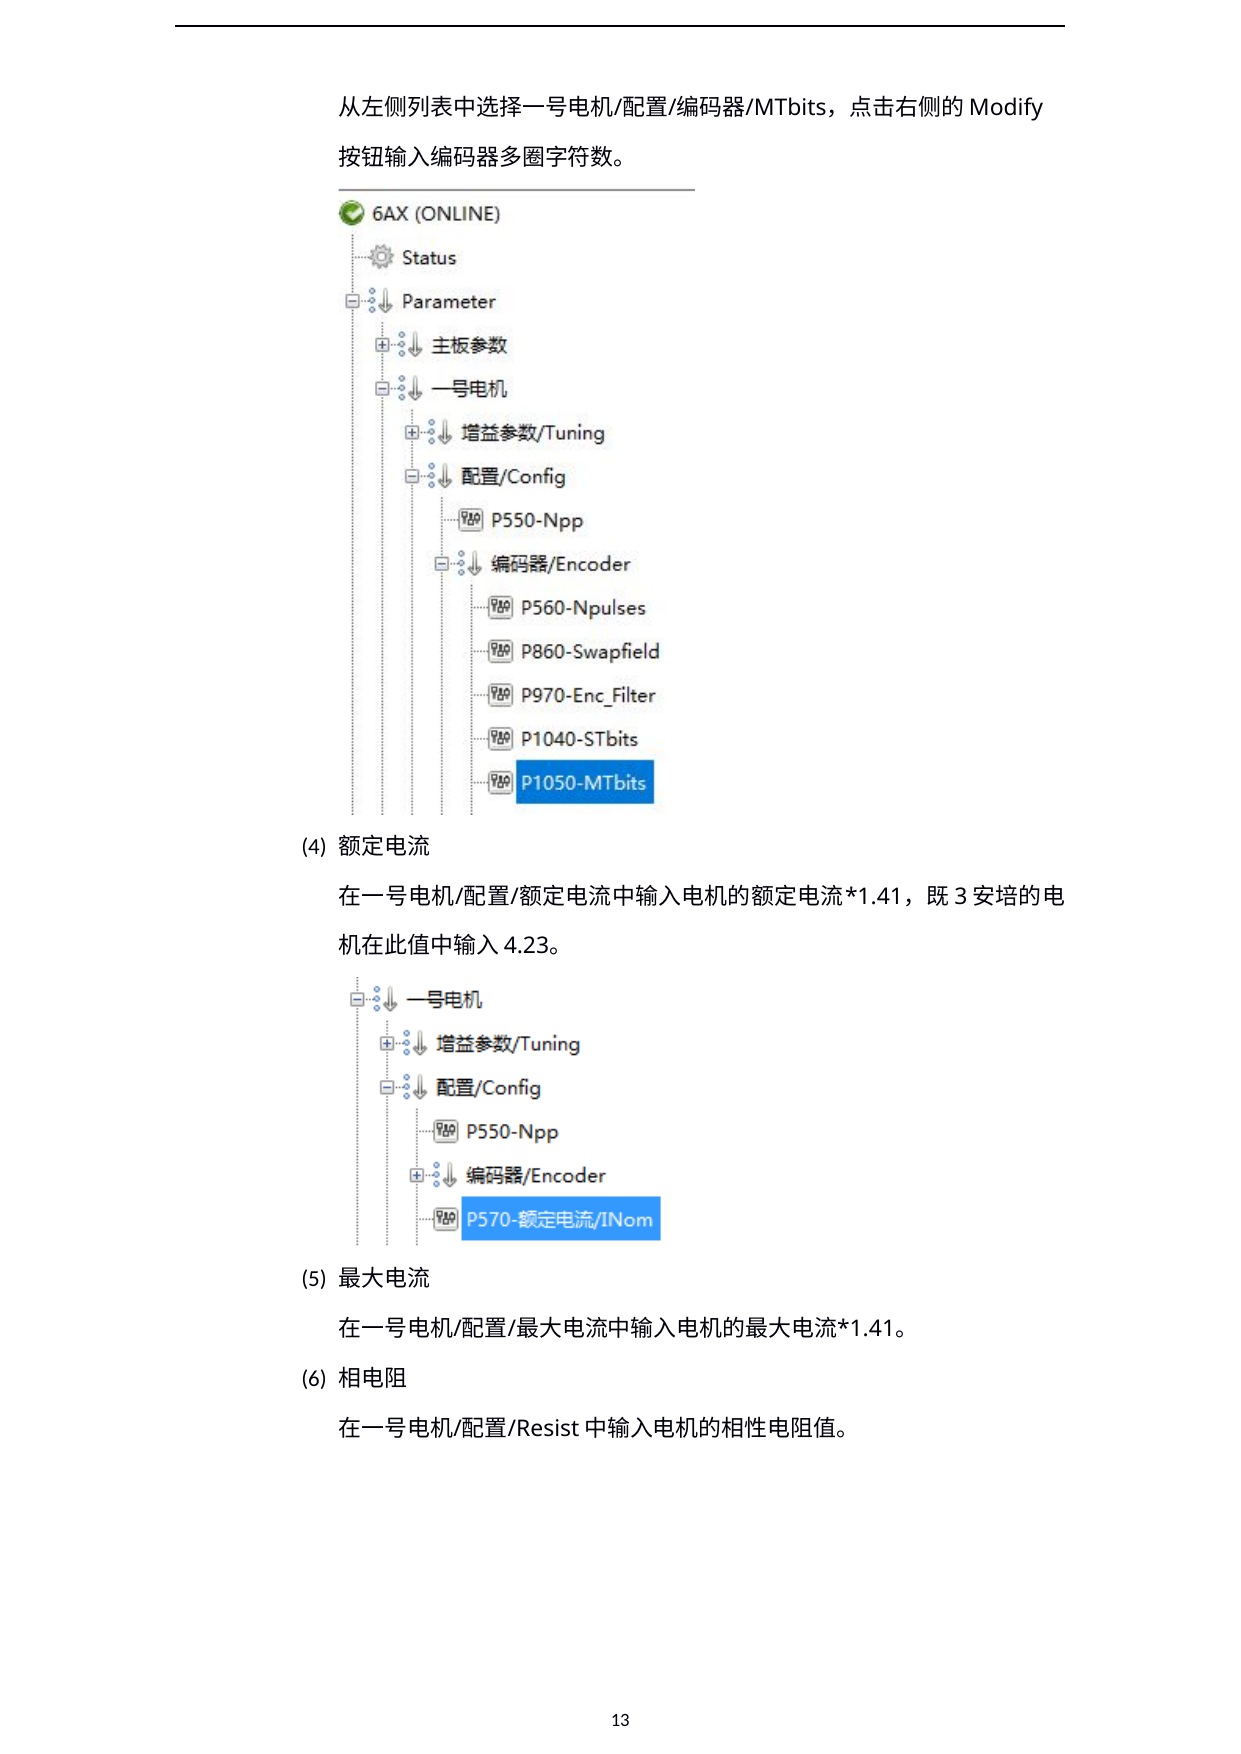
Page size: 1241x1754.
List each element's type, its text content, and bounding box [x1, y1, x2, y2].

list 在一号电机/配置/Resist中输入电机的相性电阻值。 [338, 1410, 1065, 1443]
picture [338, 188, 695, 815]
list 相电阻 [301, 1360, 1065, 1393]
list 最大电流 [301, 1260, 1065, 1293]
picture [338, 977, 697, 1247]
list 在一号电机/配置/最大电流中输入电机的最大电流*1.41。 [338, 1310, 1065, 1343]
list 额定电流 [301, 828, 1065, 861]
list 从左侧列表中选择一号电机/配置/编码器/MTbits，点击右侧的Modify按钮输入编码器多圈字符数。 [338, 89, 1065, 172]
list 在一号电机/配置/额定电流中输入电机的额定电流*1.41，既3安培的电机在此值中输入4.23。 [338, 877, 1065, 961]
